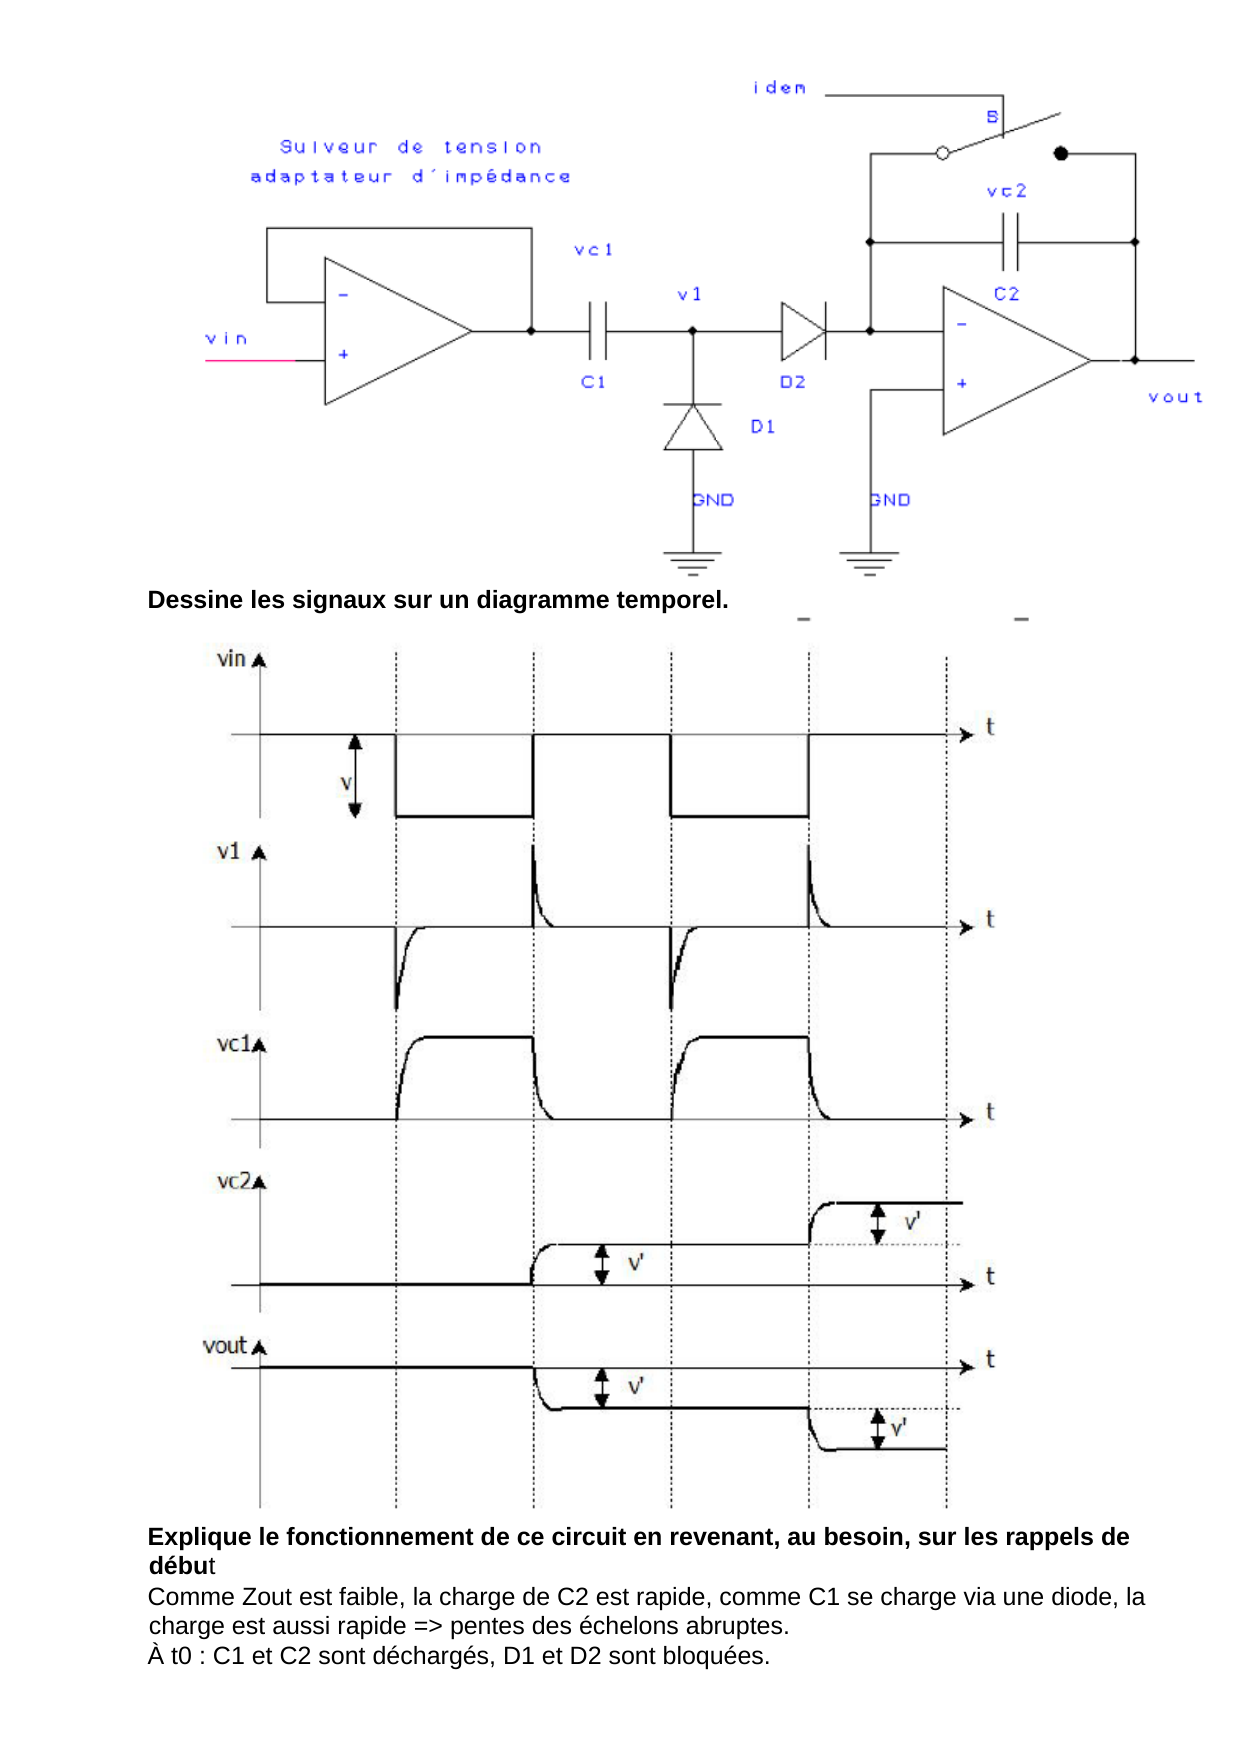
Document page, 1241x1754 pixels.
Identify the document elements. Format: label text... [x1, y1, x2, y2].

text Explique le fonctionnement de ce circuit en revenant, au besoin, sur les rappels de début [147, 1522, 1165, 1580]
text Dessine les signaux sur un diagramme temporel. [147, 585, 1165, 614]
picture [147, 75, 1238, 584]
text Comme Zout est faible, la charge de C2 est rapide, comme C1 se charge via une diode, la charge est aussi rapide => pentes des échelons abruptes. [147, 1581, 1165, 1640]
text À t0 : C1 et C2 sont déchargés, D1 et D2 sont bloquées. [147, 1641, 1165, 1670]
picture [147, 615, 1140, 1521]
